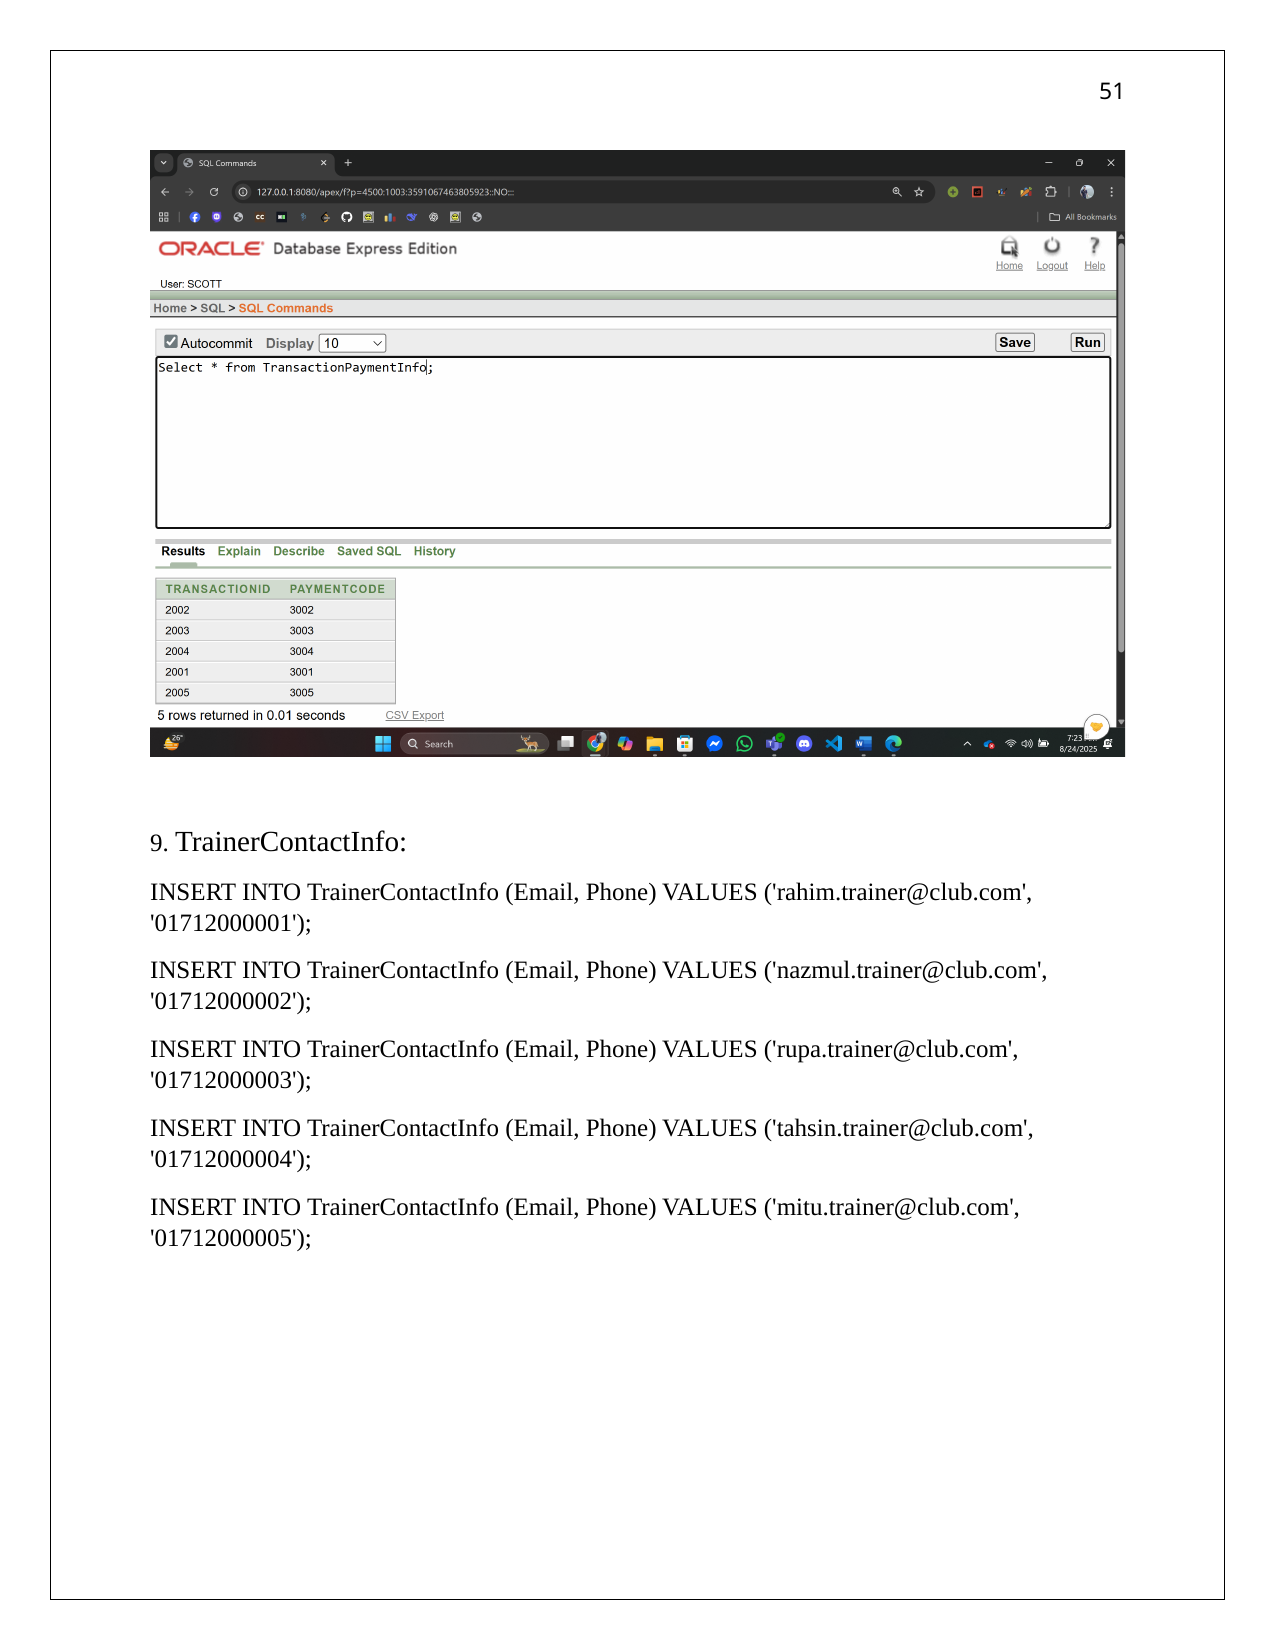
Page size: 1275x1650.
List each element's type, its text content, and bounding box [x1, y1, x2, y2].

text INSERT INTO TrainerContactInfo (Email, Phone) VALUES ('tahsin.trainer@club.com', '01712000004'); [150, 1113, 1125, 1173]
text INSERT INTO TrainerContactInfo (Email, Phone) VALUES ('rupa.trainer@club.com', '01712000003'); [150, 1034, 1125, 1094]
picture [150, 150, 1125, 757]
text 9. TrainerContactInfo: [150, 824, 1125, 857]
text INSERT INTO TrainerContactInfo (Email, Phone) VALUES ('nazmul.trainer@club.com', '01712000002'); [150, 955, 1125, 1015]
text INSERT INTO TrainerContactInfo (Email, Phone) VALUES ('rahim.trainer@club.com', '01712000001'); [150, 877, 1125, 936]
text INSERT INTO TrainerContactInfo (Email, Phone) VALUES ('mitu.trainer@club.com', '01712000005'); [150, 1192, 1125, 1251]
